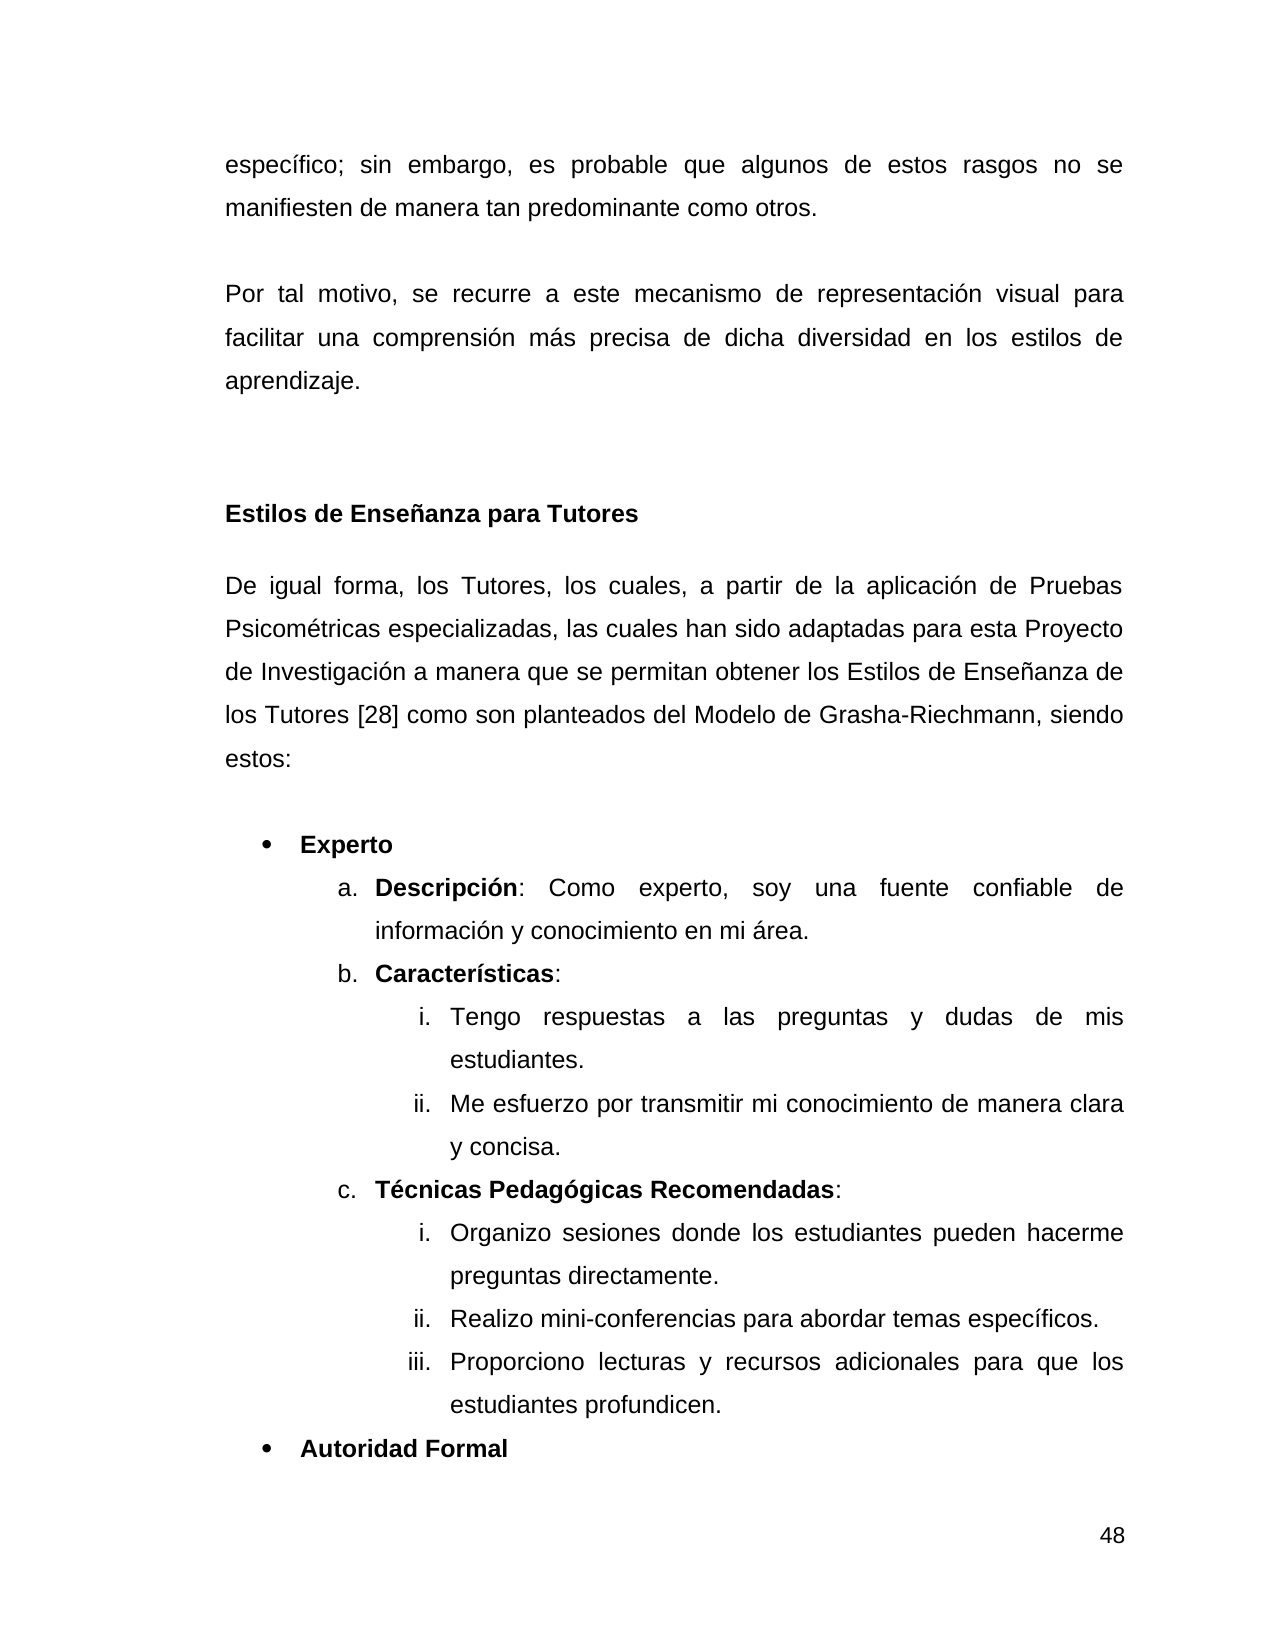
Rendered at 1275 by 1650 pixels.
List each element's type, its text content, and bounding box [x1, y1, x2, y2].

list Organizo sesiones donde los estudiantes pueden hacerme preguntas directamente. [431, 1218, 1125, 1290]
list Realizo mini-conferencias para abordar temas específicos. [431, 1304, 1125, 1333]
subtitle Estilos de Enseñanza para Tutores [225, 499, 1125, 528]
list Técnicas Pedagógicas Recomendadas: [337, 1175, 1125, 1204]
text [225, 150, 1125, 222]
list Experto [262, 830, 1125, 859]
list Autoridad Formal [262, 1434, 1125, 1462]
list Me esfuerzo por transmitir mi conocimiento de manera clara y concisa. [431, 1089, 1125, 1161]
text Por tal motivo, se recurre a este mecanismo de representación visual para facilitar una comprensión más precisa de dicha diversidad en los estilos de aprendizaje. [225, 279, 1125, 394]
list Descripción: Como experto, soy una fuente confiable de información y conocimiento en mi área. [337, 873, 1125, 945]
list Tengo respuestas a las preguntas y dudas de mis estudiantes. [431, 1002, 1125, 1074]
text De igual forma, los Tutores, los cuales, a partir de la aplicación de Pruebas Psicométricas especializadas, las cuales han sido adaptadas para esta Proyecto de Investigación a manera que se permitan obtener los Estilos de Enseñanza de los Tutores como son planteados del Modelo de Grasha-Riechmann, siendo estos: [225, 571, 1125, 772]
list Proporciono lecturas y recursos adicionales para que los estudiantes profundicen. [431, 1347, 1125, 1419]
list Características: [337, 959, 1125, 988]
